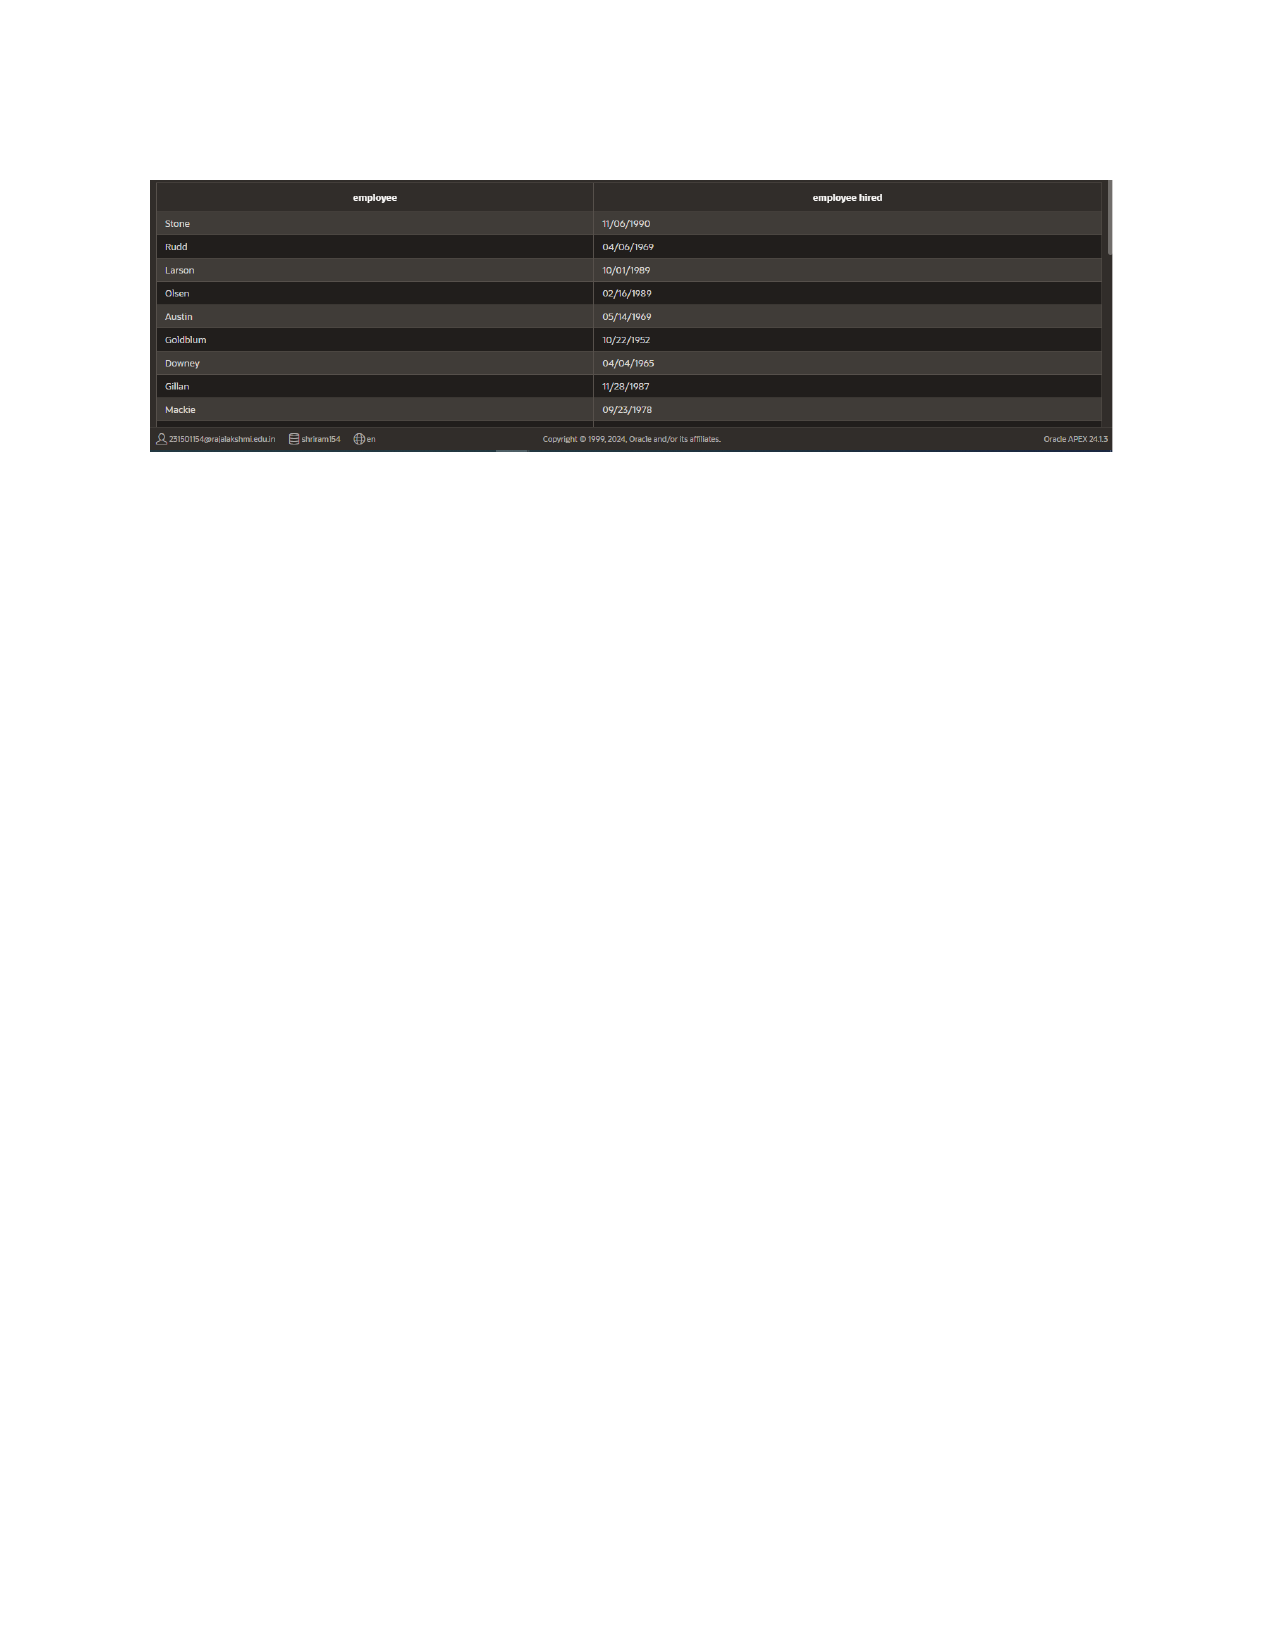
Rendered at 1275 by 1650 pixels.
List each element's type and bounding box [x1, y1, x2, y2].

picture [150, 180, 1113, 452]
